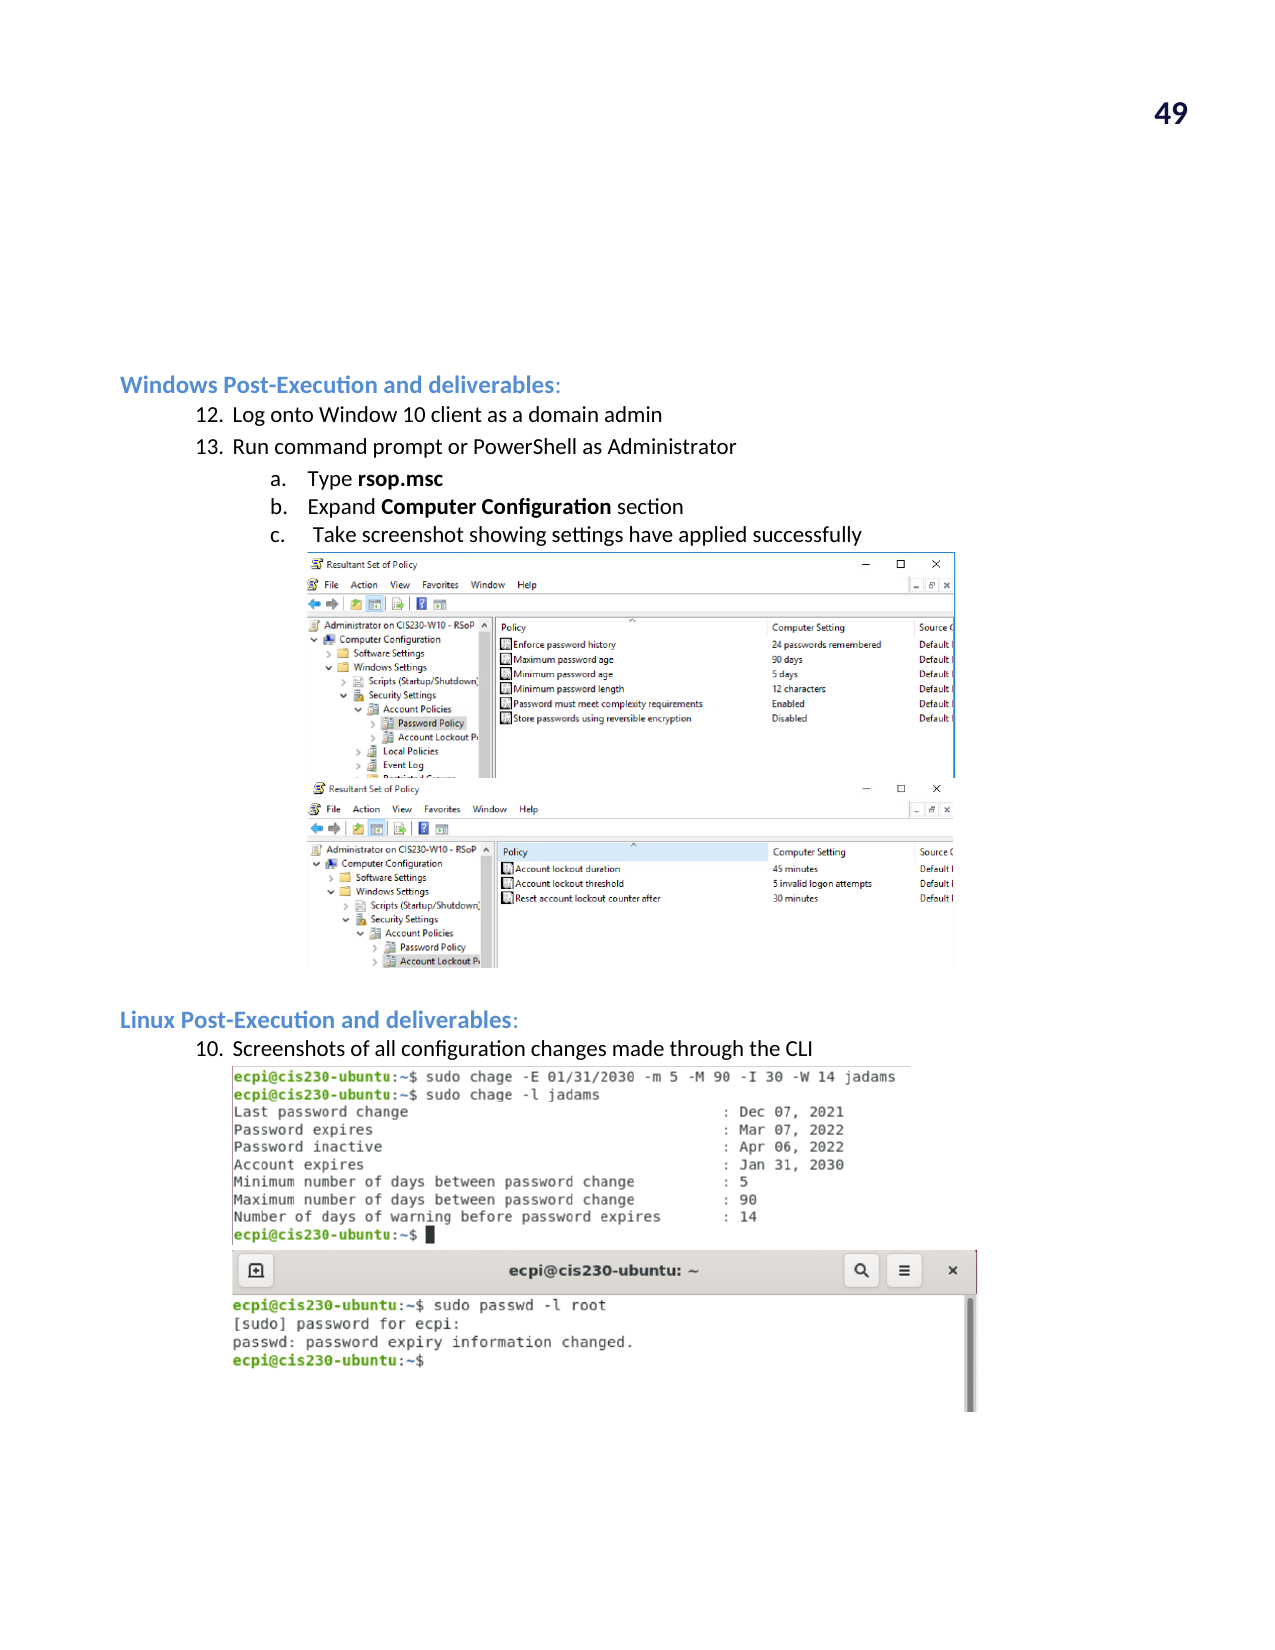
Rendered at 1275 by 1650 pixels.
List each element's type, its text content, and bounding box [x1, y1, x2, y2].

text Windows Post-Execution and deliverables: [120, 369, 1155, 400]
list Type rsop.msc [270, 464, 1155, 492]
list Expand Computer Configuration section [270, 492, 1155, 521]
list Run command prompt or PowerShell as Administrator [195, 432, 1155, 460]
text Linux Post-Execution and deliverables: [120, 1004, 1155, 1034]
picture [232, 1066, 911, 1245]
list Screenshots of all configuration changes made through the CLI [195, 1034, 1155, 1062]
picture [307, 782, 954, 968]
list Log onto Window 10 client as a domain admin [195, 400, 1155, 428]
picture [307, 552, 956, 778]
picture [232, 1250, 978, 1412]
list Take screenshot showing settings have applied successfully [270, 521, 1155, 548]
